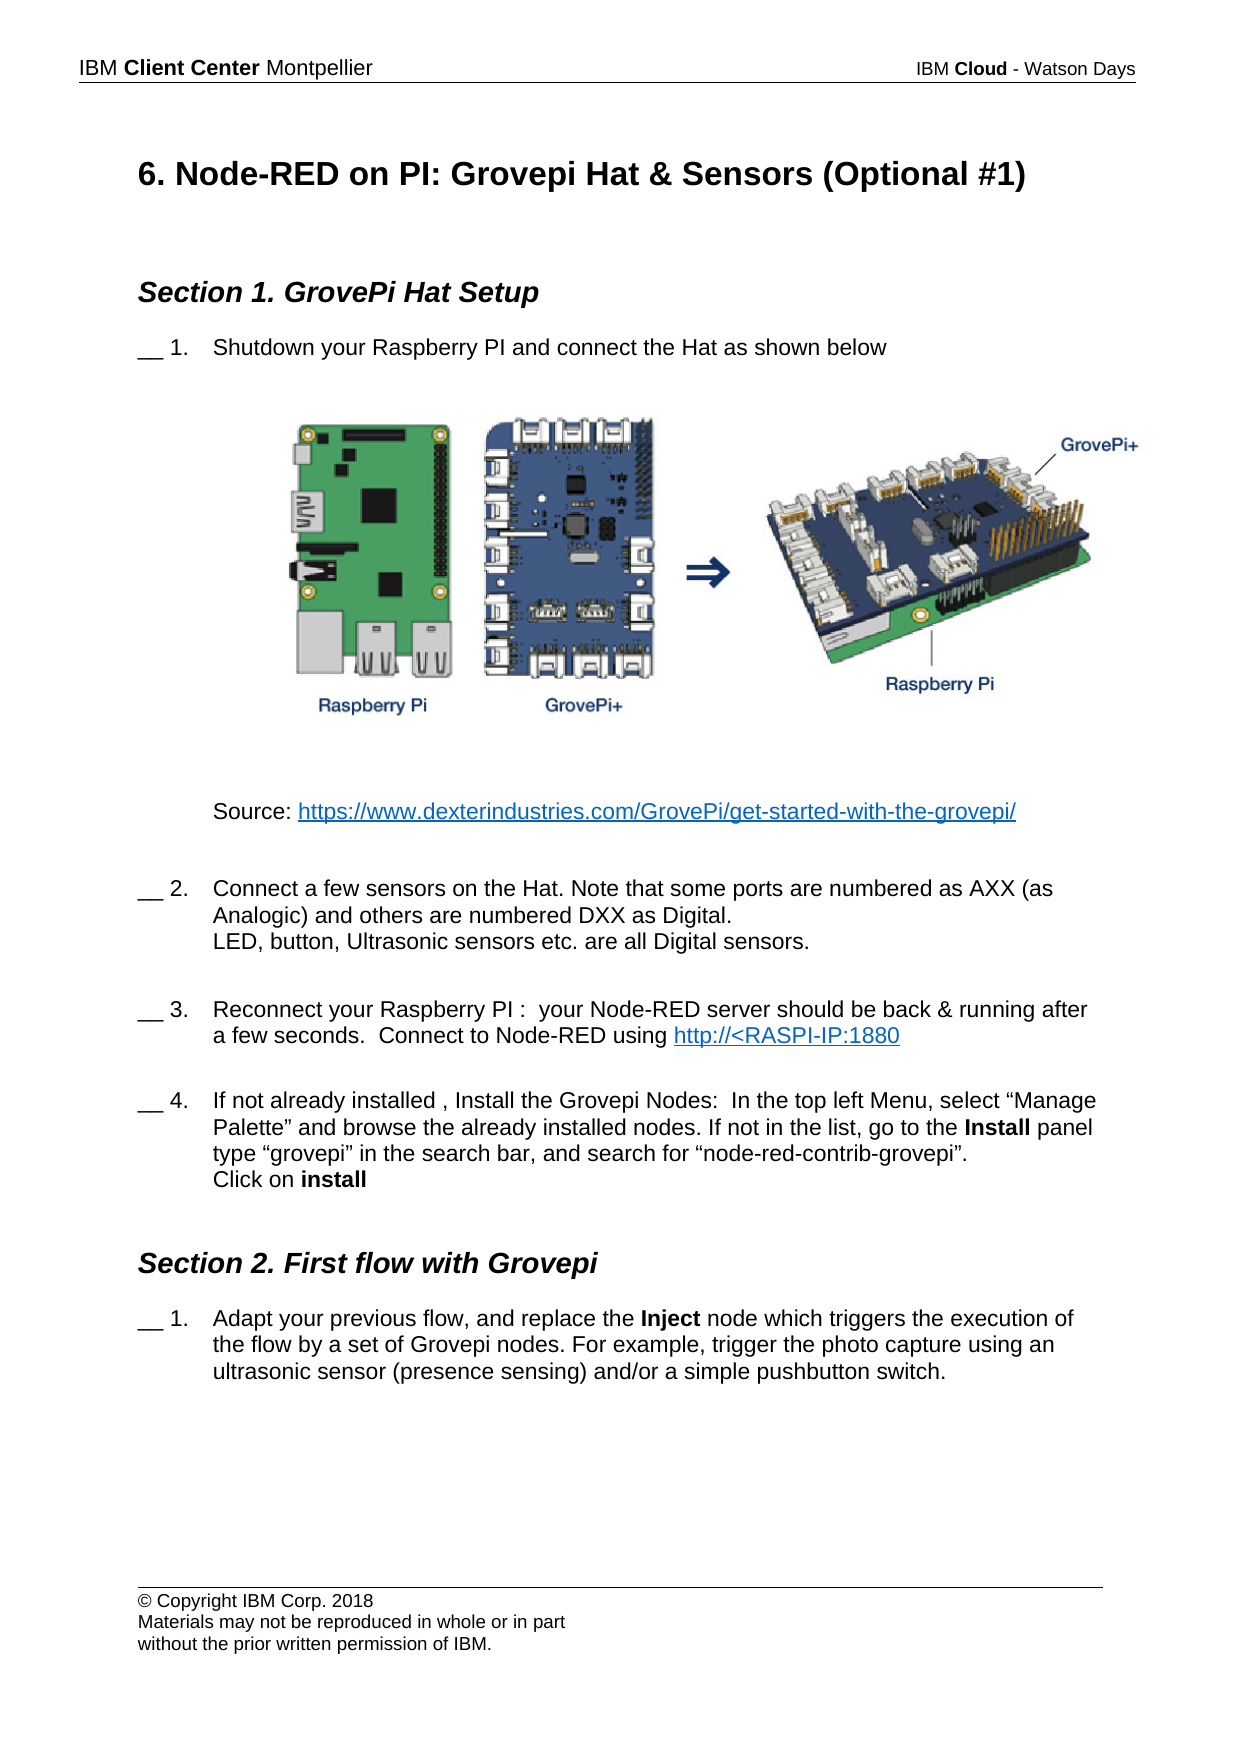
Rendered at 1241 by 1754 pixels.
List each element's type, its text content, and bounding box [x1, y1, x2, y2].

subtitle First flow with Grovepi [138, 1246, 1103, 1280]
list Reconnect your Raspberry PI : your Node-RED server should be back & running after a few seconds. Connect to Node-RED using http://<RASPI-IP:1880 [138, 996, 1103, 1048]
list If not already installed , Install the Grovepi Nodes: In the top left Menu, select “Manage Palette” and browse the already installed nodes. If not in the list, go to the Install panel type “grovepi” in the search bar, and search for “node-red-contrib-grovepi”. Click on install [138, 1087, 1103, 1193]
picture [212, 398, 1177, 744]
list Connect a few sensors on the Hat. Note that some ports are numbered as AXX (as Analogic) and others are numbered DXX as Digital. LED, button, Ultrasonic sensors etc. are all Digital sensors. [138, 875, 1103, 954]
subtitle Node-RED on PI: Grovepi Hat & Sensors (Optional #1) [138, 154, 1103, 192]
list Shutdown your Raspberry PI and connect the Hat as shown below [138, 334, 1103, 360]
text Source: https://www.dexterindustries.com/GrovePi/get-started-with-the-grovepi/ [213, 798, 1103, 824]
subtitle GrovePi Hat Setup [138, 275, 1103, 309]
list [138, 1305, 1103, 1384]
